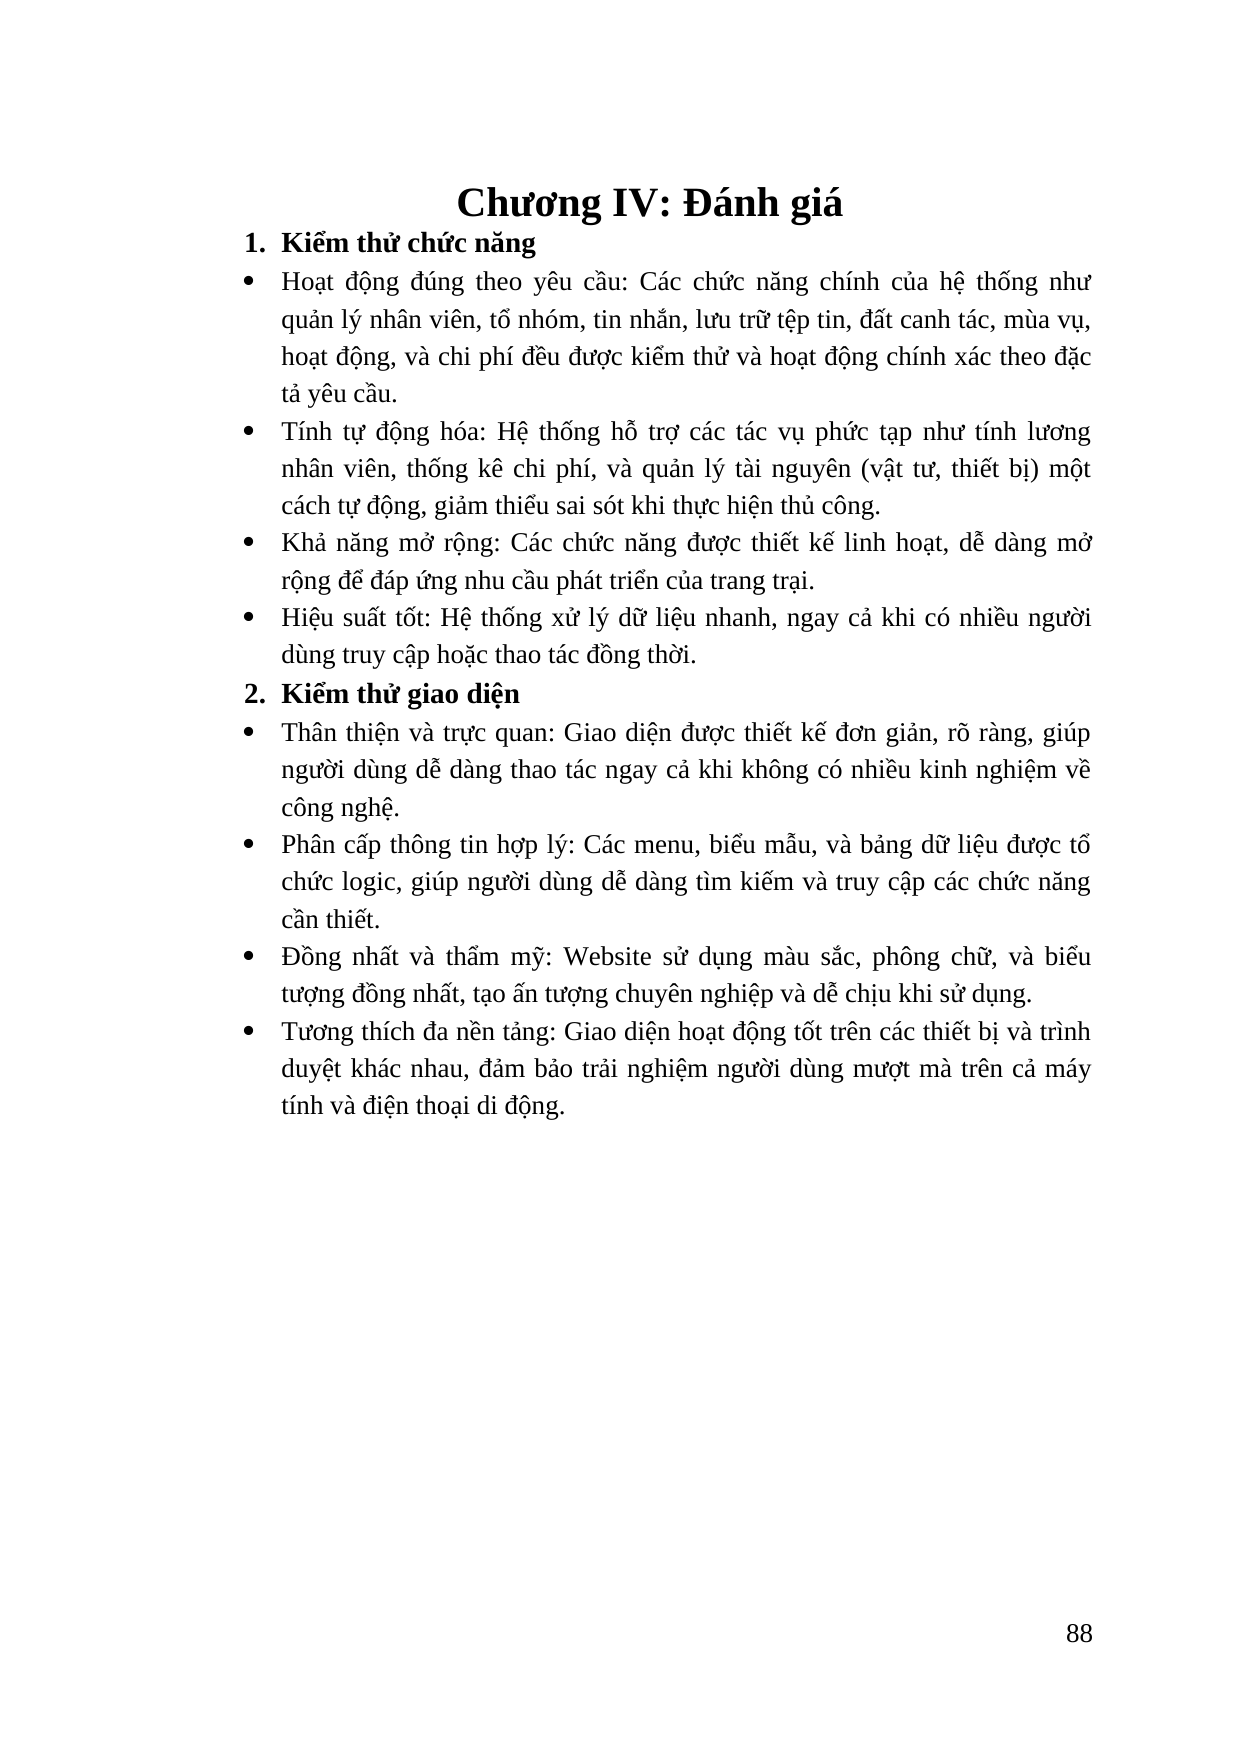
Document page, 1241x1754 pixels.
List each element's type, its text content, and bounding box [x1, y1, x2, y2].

list Đồng nhất và thẩm mỹ: Website sử dụng màu sắc, phông chữ, và biểu tượng đồng nhất, tạo ấn tượng chuyên nghiệp và dễ chịu khi sử dụng. [244, 940, 1093, 1009]
subtitle Kiểm thử chức năng [244, 225, 1093, 259]
list Phân cấp thông tin hợp lý: Các menu, biểu mẫu, và bảng dữ liệu được tổ chức logic, giúp người dùng dễ dàng tìm kiếm và truy cập các chức năng cần thiết. [244, 828, 1093, 934]
list Hiệu suất tốt: Hệ thống xử lý dữ liệu nhanh, ngay cả khi có nhiều người dùng truy cập hoặc thao tác đồng thời. [244, 601, 1093, 670]
list Tính tự động hóa: Hệ thống hỗ trợ các tác vụ phức tạp như tính lương nhân viên, thống kê chi phí, và quản lý tài nguyên (vật tư, thiết bị) một cách tự động, giảm thiểu sai sót khi thực hiện thủ công. [244, 414, 1093, 520]
subtitle Kiểm thử giao diện [244, 676, 1093, 709]
list Khả năng mở rộng: Các chức năng được thiết kế linh hoạt, dễ dàng mở rộng để đáp ứng nhu cầu phát triển của trang trại. [244, 527, 1093, 595]
list Hoạt động đúng theo yêu cầu: Các chức năng chính của hệ thống như quản lý nhân viên, tổ nhóm, tin nhắn, lưu trữ tệp tin, đất canh tác, mùa vụ, hoạt động, và chi phí đều được kiểm thử và hoạt động chính xác theo đặc tả yêu cầu. [244, 265, 1093, 408]
list Tương thích đa nền tảng: Giao diện hoạt động tốt trên các thiết bị và trình duyệt khác nhau, đảm bảo trải nghiệm người dùng mượt mà trên cả máy tính và điện thoại di động. [244, 1015, 1093, 1121]
subtitle Chương IV: Đánh giá [207, 177, 1093, 225]
list Thân thiện và trực quan: Giao diện được thiết kế đơn giản, rõ ràng, giúp người dùng dễ dàng thao tác ngay cả khi không có nhiều kinh nghiệm về công nghệ. [244, 716, 1093, 822]
